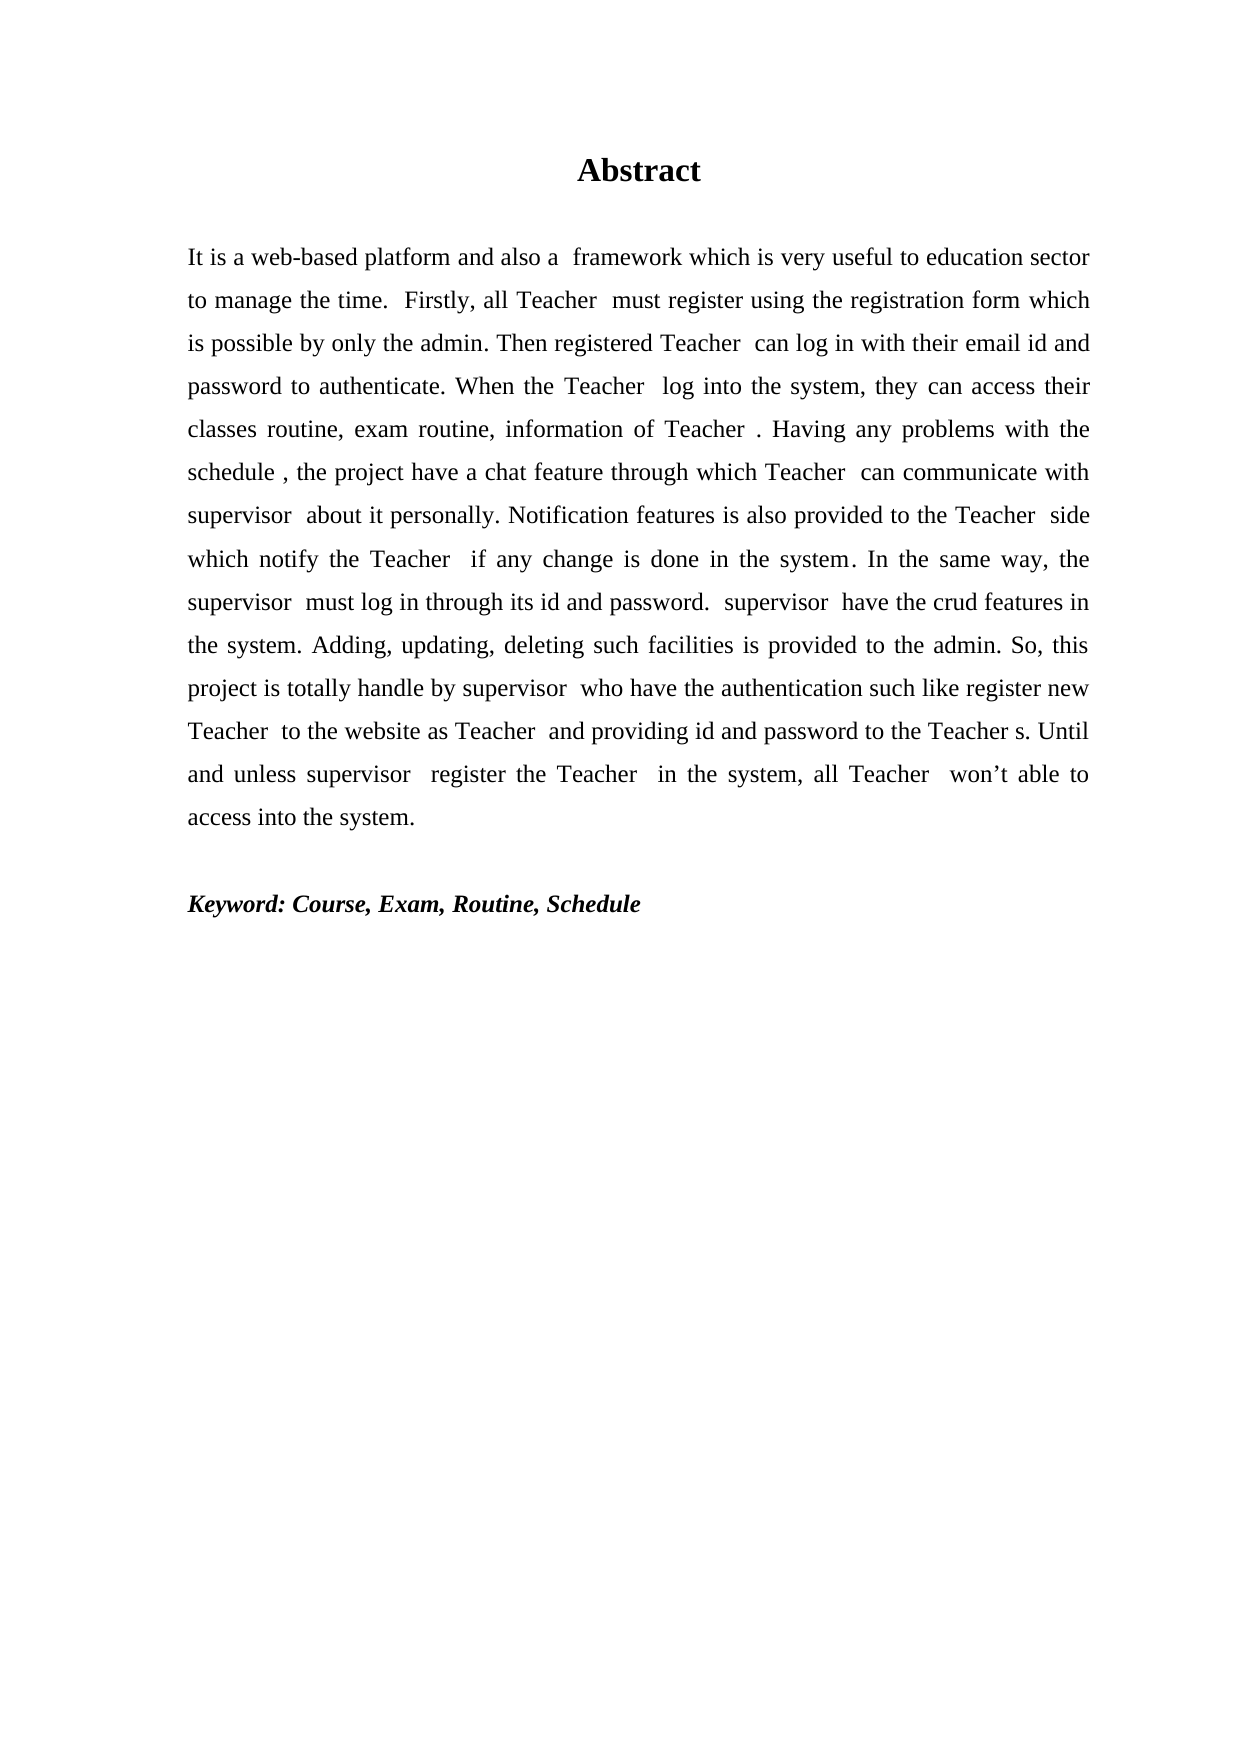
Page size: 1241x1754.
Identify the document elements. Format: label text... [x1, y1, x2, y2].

subtitle Abstract [187, 150, 1090, 188]
text It is a web-based platform and also a framework which is very useful to education sector to manage the time. Firstly, all Teacher must register using the registration form which is possible by only the admin. Then registered Teacher can log in with their email id and password to authenticate. When the Teacher log into the system, they can access their classes routine, exam routine, information of Teacher . Having any problems with the schedule , the project have a chat feature through which Teacher can communicate with supervisor about it personally. Notification features is also provided to the Teacher side which notify the Teacher if any change is done in the system. In the same way, the supervisor must log in through its id and password. supervisor have the crud features in the system. Adding, updating, deleting such facilities is provided to the admin. So, this project is totally handle by supervisor who have the authentication such like register new Teacher to the website as Teacher and providing id and password to the Teacher s. Until and unless supervisor register the Teacher in the system, all Teacher won’t able to access into the system. [187, 242, 1090, 831]
text Keyword: Course, Exam, Routine, Schedule [187, 889, 1090, 917]
